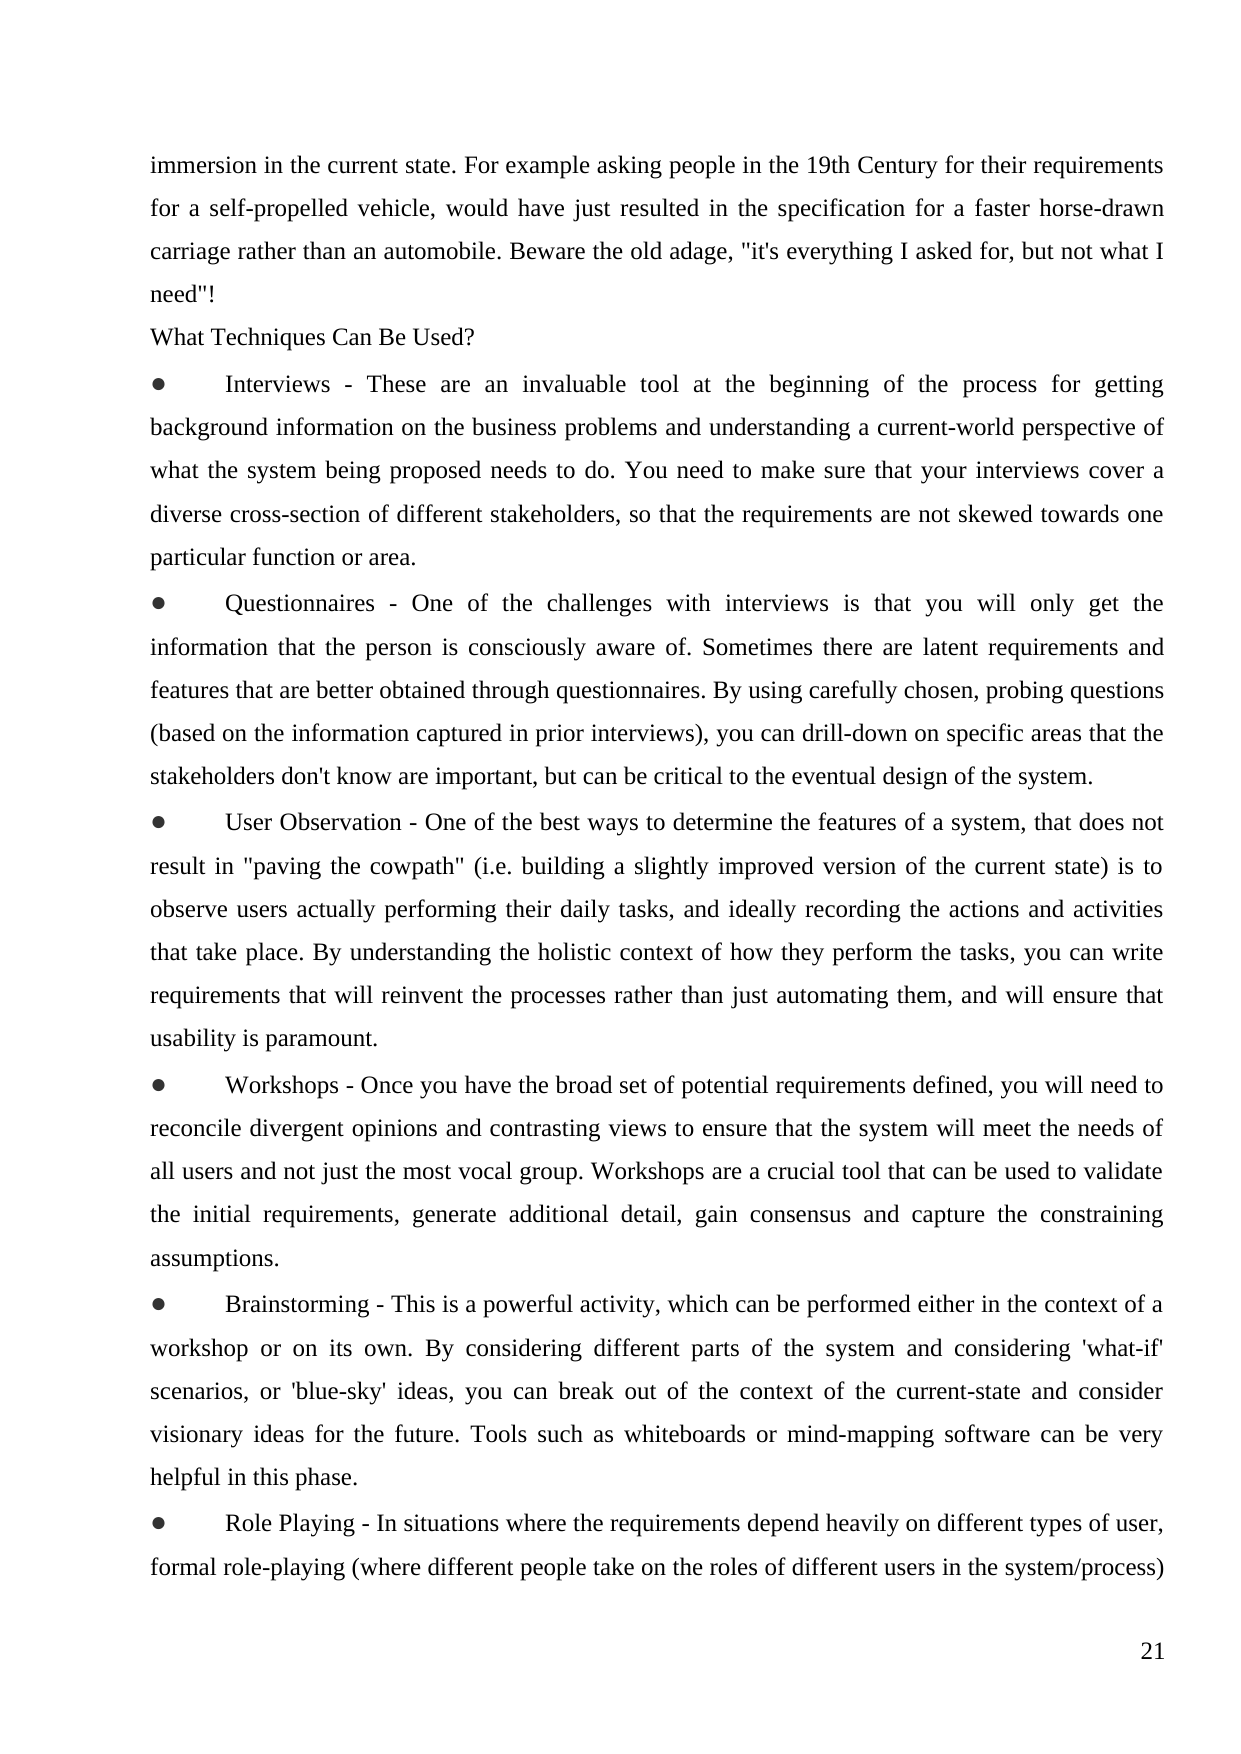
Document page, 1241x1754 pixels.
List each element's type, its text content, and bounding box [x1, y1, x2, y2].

list Workshops - Once you have the broad set of potential requirements defined, you will need to reconcile divergent opinions and contrasting views to ensure that the system will meet the needs of all users and not just the most vocal group. Workshops are a crucial tool that can be used to validate the initial requirements, generate additional detail, gain consensus and capture the constraining assumptions. [150, 1067, 1165, 1271]
list User Observation - One of the best ways to determine the features of a system, that does not result in "paving the cowpath" (i.e. building a slightly improved version of the current state) is to observe users actually performing their daily tasks, and ideally recording the actions and activities that take place. By understanding the holistic context of how they perform the tasks, you can write requirements that will reinvent the processes rather than just automating them, and will ensure that usability is paramount. [150, 804, 1165, 1052]
list Brainstorming - This is a powerful activity, which can be performed either in the context of a workshop or on its own. By considering different parts of the system and considering 'what-if' scenarios, or 'blue-sky' ideas, you can break out of the context of the current-state and consider visionary ideas for the future. Tools such as whiteboards or mind-mapping software can be very helpful in this phase. [150, 1286, 1165, 1491]
list Questionnaires - One of the challenges with interviews is that you will only get the information that the person is consciously aware of. Sometimes there are latent requirements and features that are better obtained through questionnaires. By using carefully chosen, probing questions (based on the information captured in prior interviews), you can drill-down on specific areas that the stakeholders don't know are important, but can be critical to the eventual design of the system. [150, 585, 1165, 790]
list Interviews - These are an invaluable tool at the beginning of the process for getting background information on the business problems and understanding a current-world perspective of what the system being proposed needs to do. You need to make sure that your interviews cover a diverse cross-section of different stakeholders, so that the requirements are not skewed towards one particular function or area. [150, 366, 1165, 571]
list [150, 1505, 1165, 1581]
text What Techniques Can Be Used? [150, 322, 1165, 351]
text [150, 150, 1165, 308]
